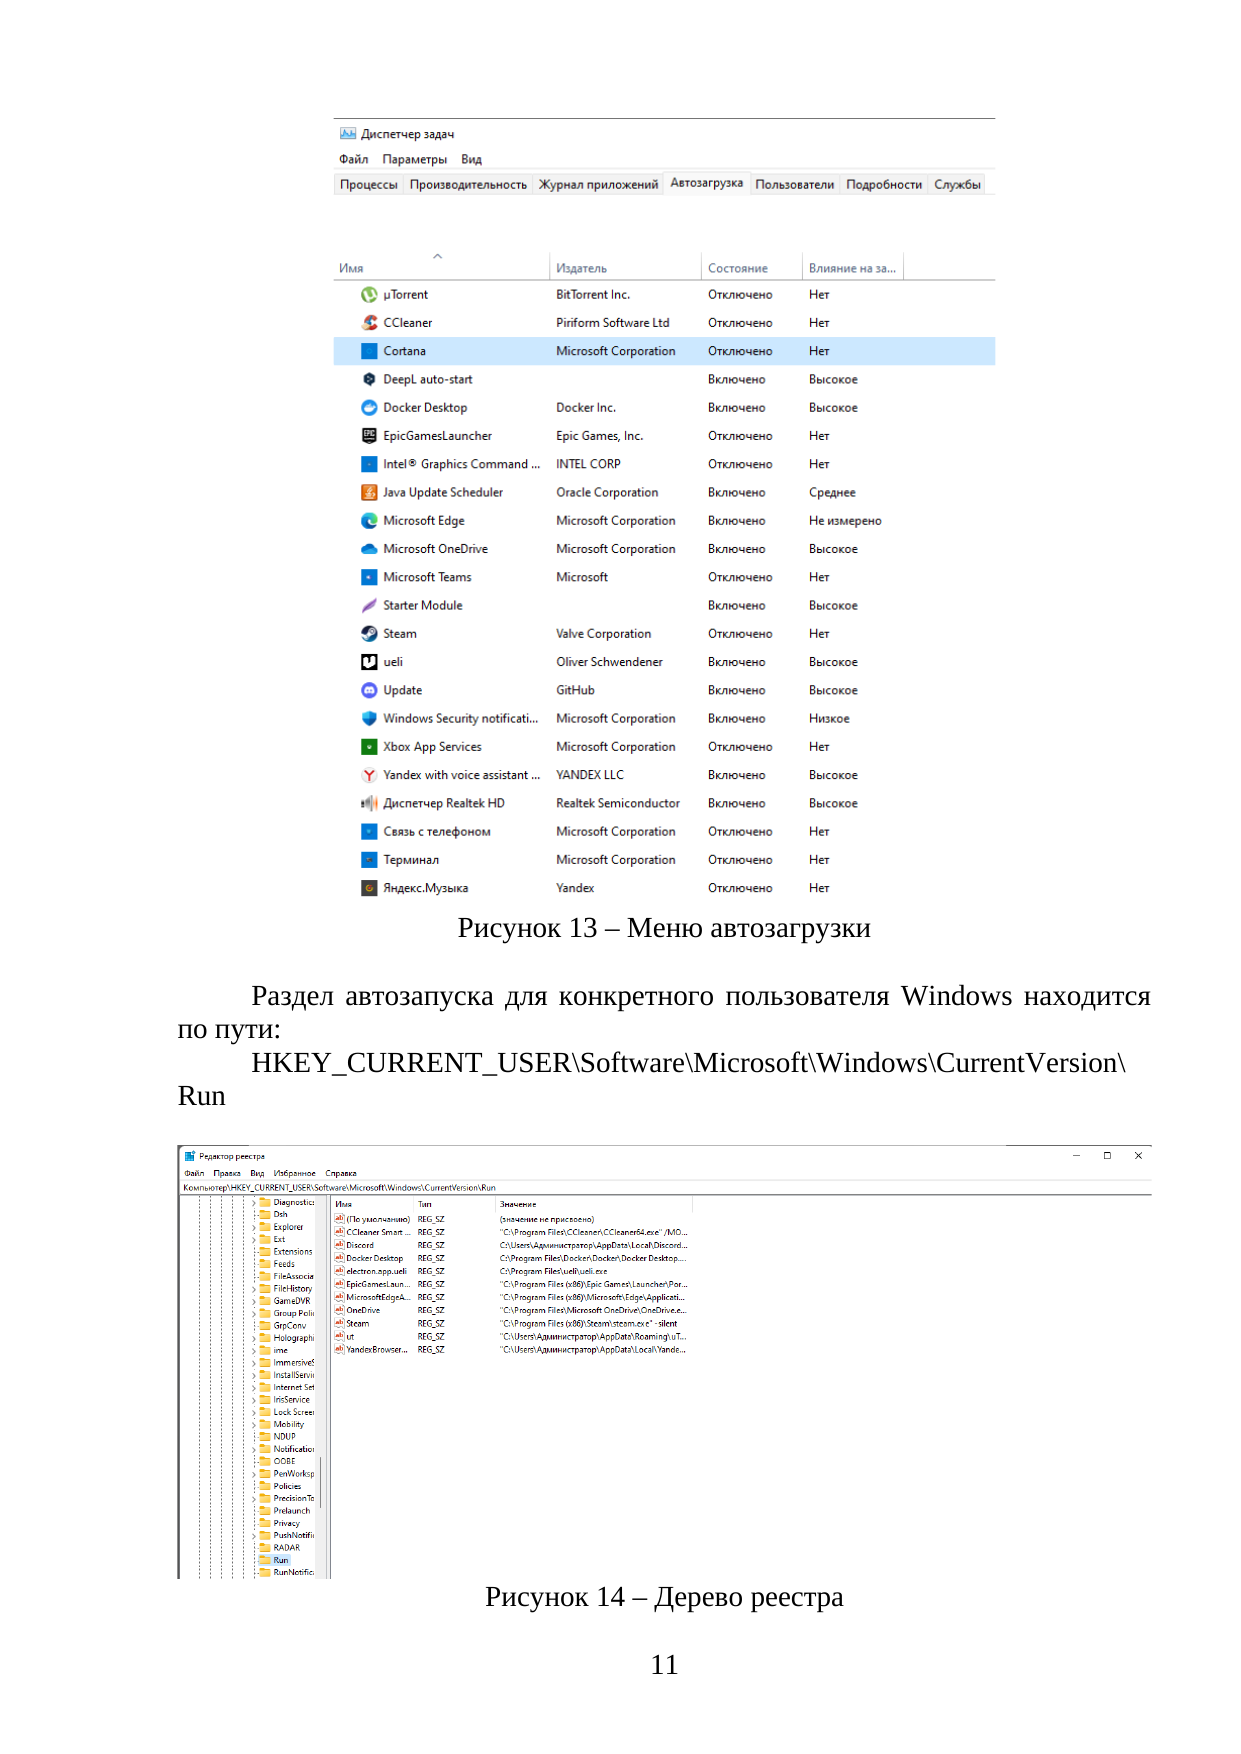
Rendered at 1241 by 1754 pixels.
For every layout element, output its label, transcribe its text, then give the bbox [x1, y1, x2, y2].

text Раздел автозапуска для конкретного пользователя Windows находится по пути: [177, 978, 1152, 1045]
text Рисунок 13 – Меню автозагрузки [177, 911, 1152, 944]
picture [333, 118, 996, 911]
text HKEY_CURRENT_USER\Software\Microsoft\Windows\CurrentVersion\Run [177, 1045, 1152, 1112]
text Рисунок 14 – Дерево реестра [177, 1579, 1152, 1612]
picture [177, 1145, 1152, 1579]
